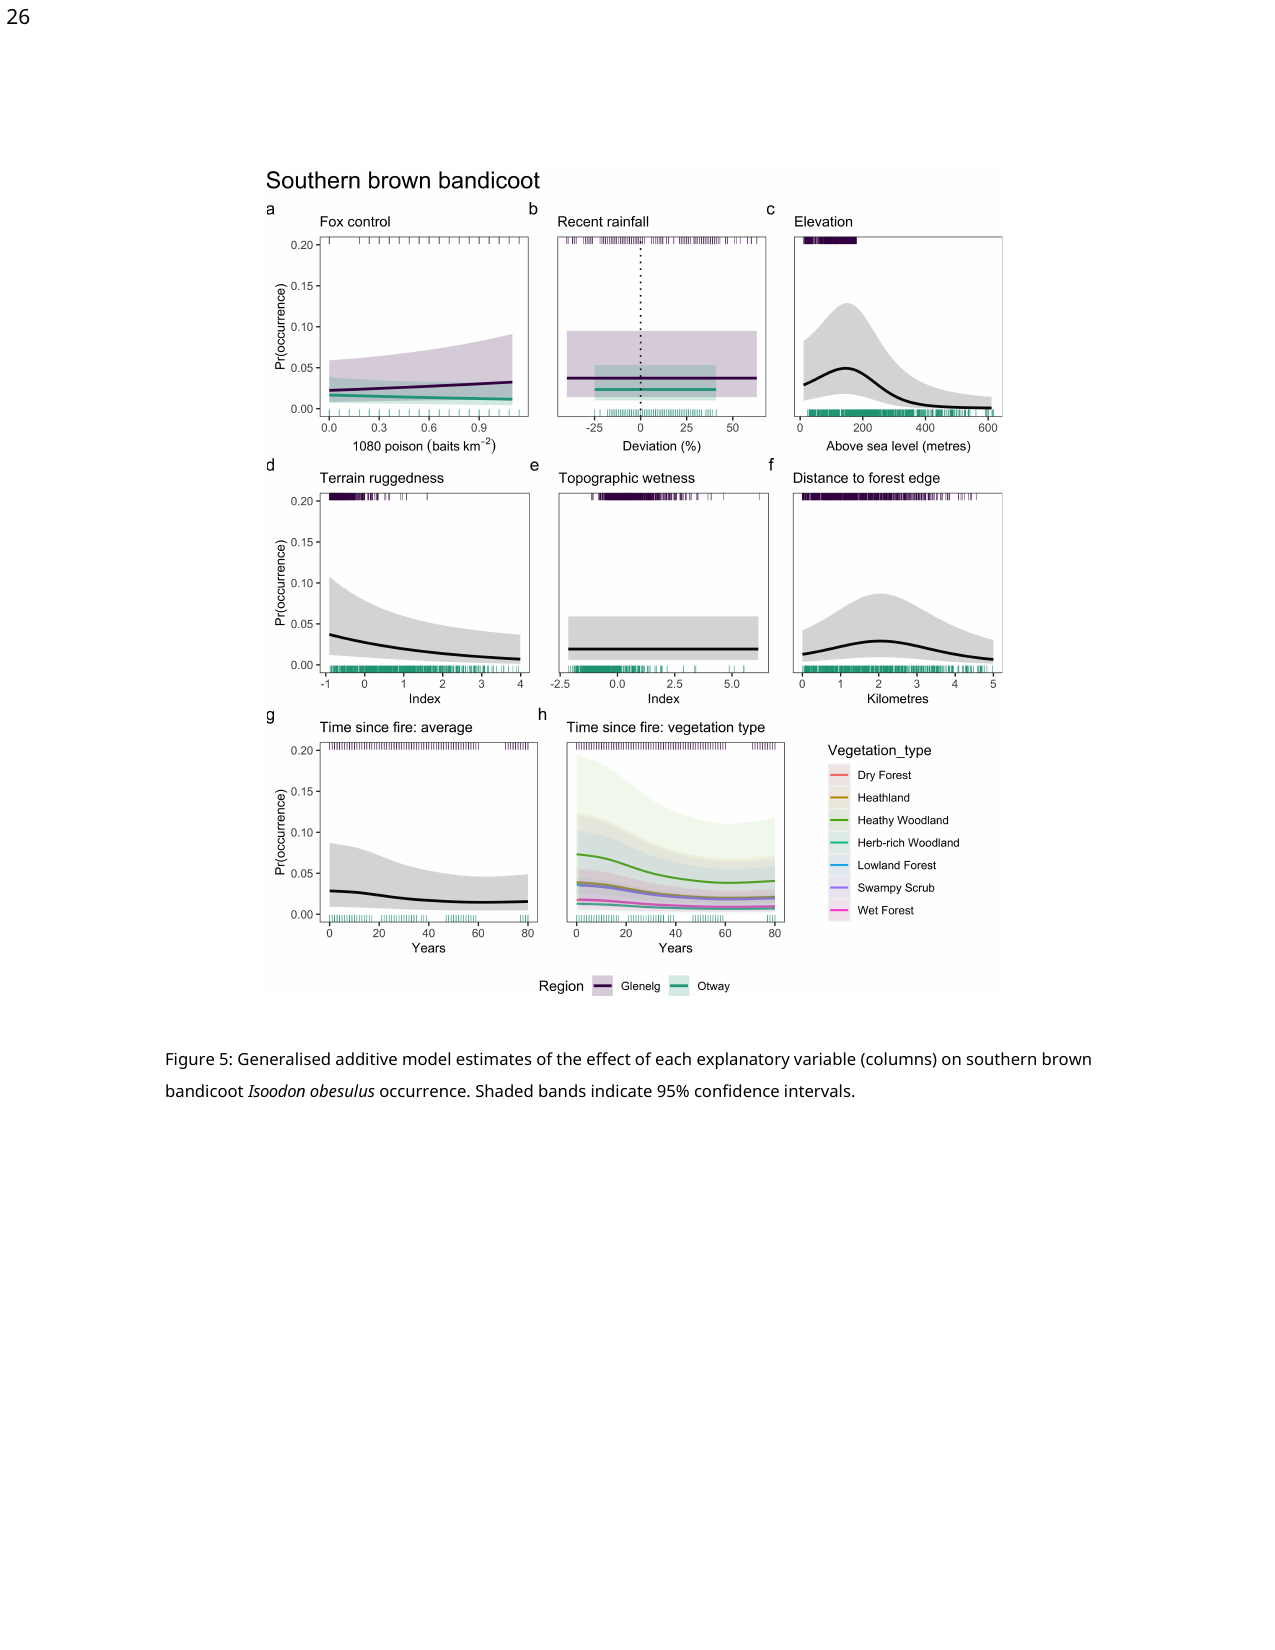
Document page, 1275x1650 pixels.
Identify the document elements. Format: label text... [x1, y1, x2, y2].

text Figure 5: Generalised additive model estimates of the effect of each explanatory variable (columns) on southern brown bandicoot Isoodon obesulus occurrence. Shaded bands indicate 95% confidence intervals. [165, 1048, 1129, 1102]
picture [267, 171, 1003, 996]
